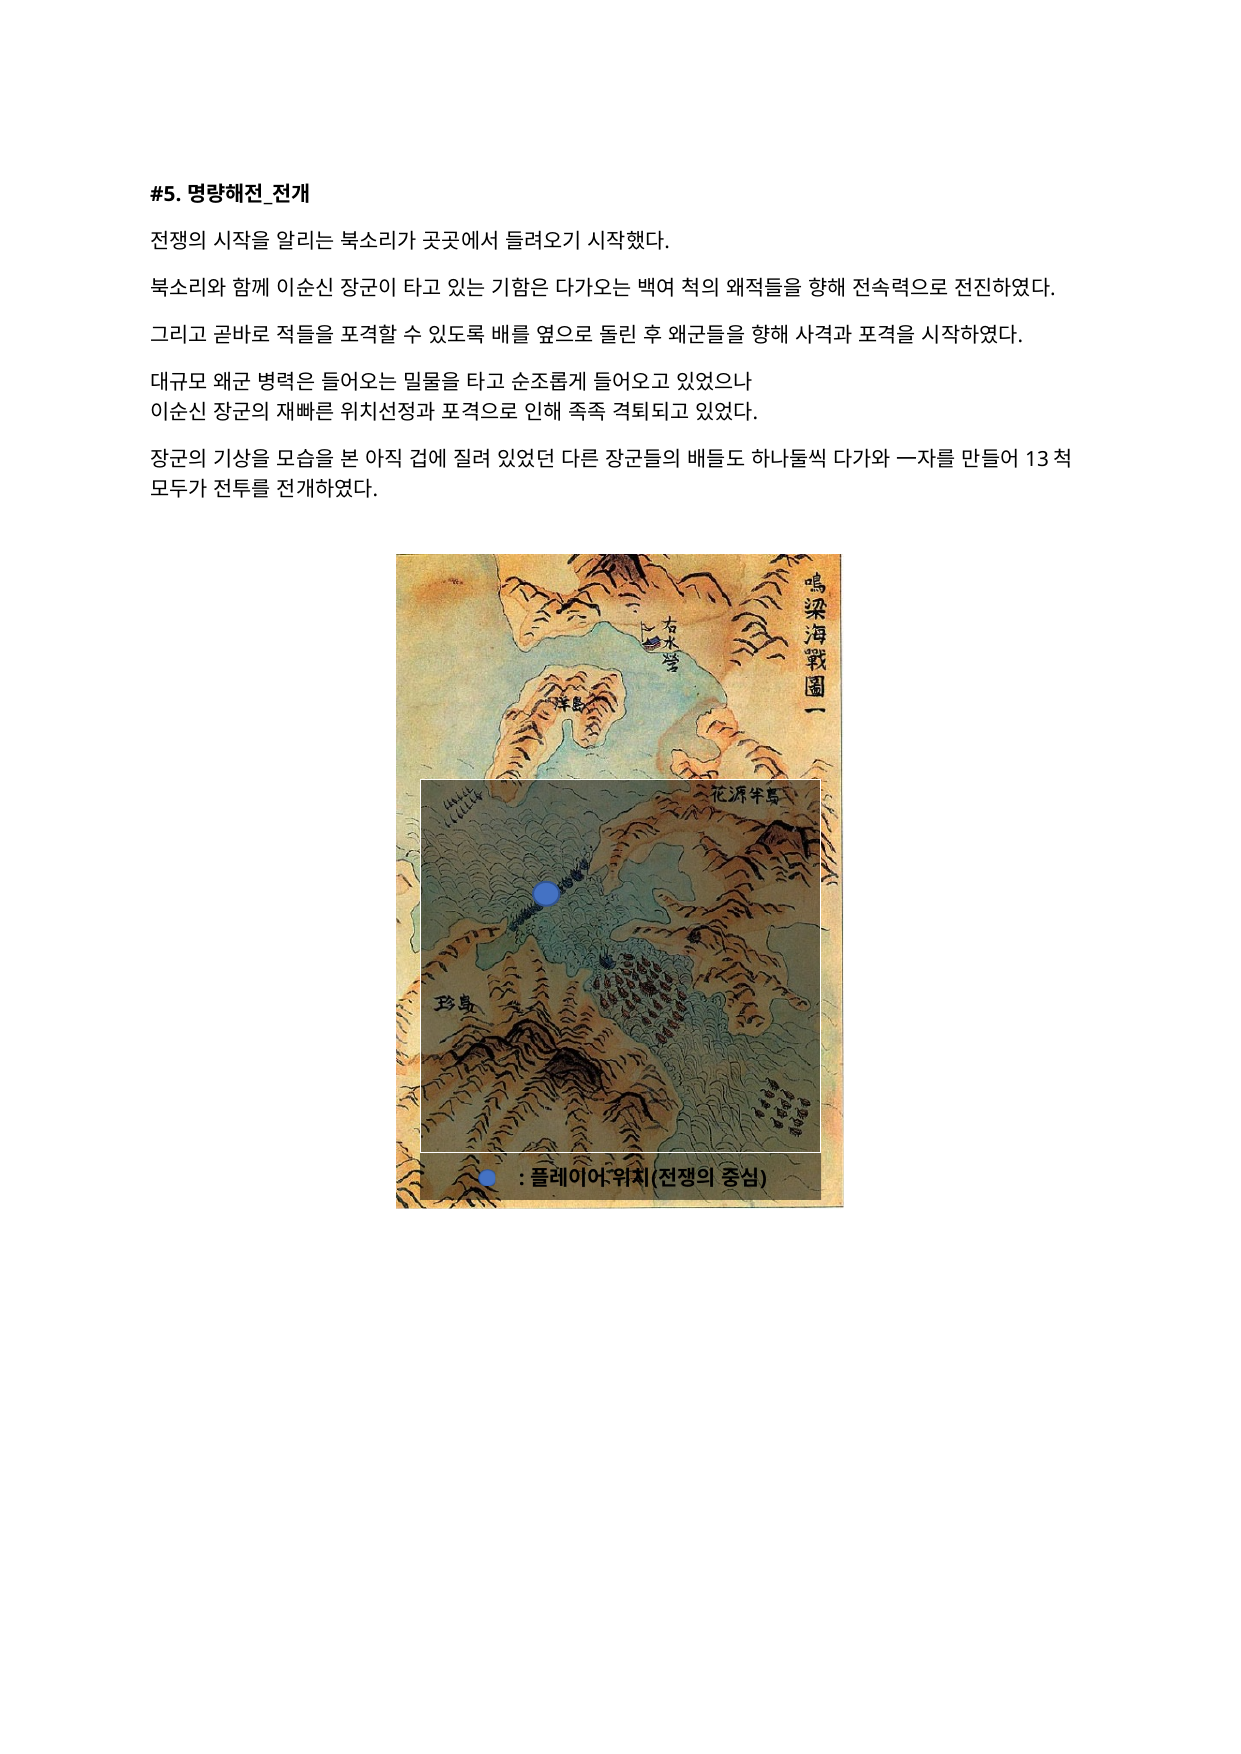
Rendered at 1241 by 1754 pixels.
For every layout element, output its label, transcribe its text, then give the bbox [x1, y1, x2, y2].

text 그리고 곧바로 적들을 포격할 수 있도록 배를 옆으로 돌린 후 왜군들을 향해 사격과 포격을 시작하였다. [150, 318, 1090, 348]
text 대규모 왜군 병력은 들어오는 밀물을 타고 순조롭게 들어오고 있었으나 이순신 장군의 재빠른 위치선정과 포격으로 인해 족족 격퇴되고 있었다. [150, 365, 1090, 426]
text 장군의 기상을 모습을 본 아직 겁에 질려 있었던 다른 장군들의 배들도 하나둘씩 다가와 一자를 만들어 13척 모두가 전투를 전개하였다. [150, 442, 1090, 503]
picture [396, 554, 844, 1209]
text #5. 명량해전_전개 [150, 177, 1090, 207]
text 북소리와 함께 이순신 장군이 타고 있는 기함은 다가오는 백여 척의 왜적들을 향해 전속력으로 전진하였다. [150, 271, 1090, 301]
text 전쟁의 시작을 알리는 북소리가 곳곳에서 들려오기 시작했다. [150, 224, 1090, 254]
